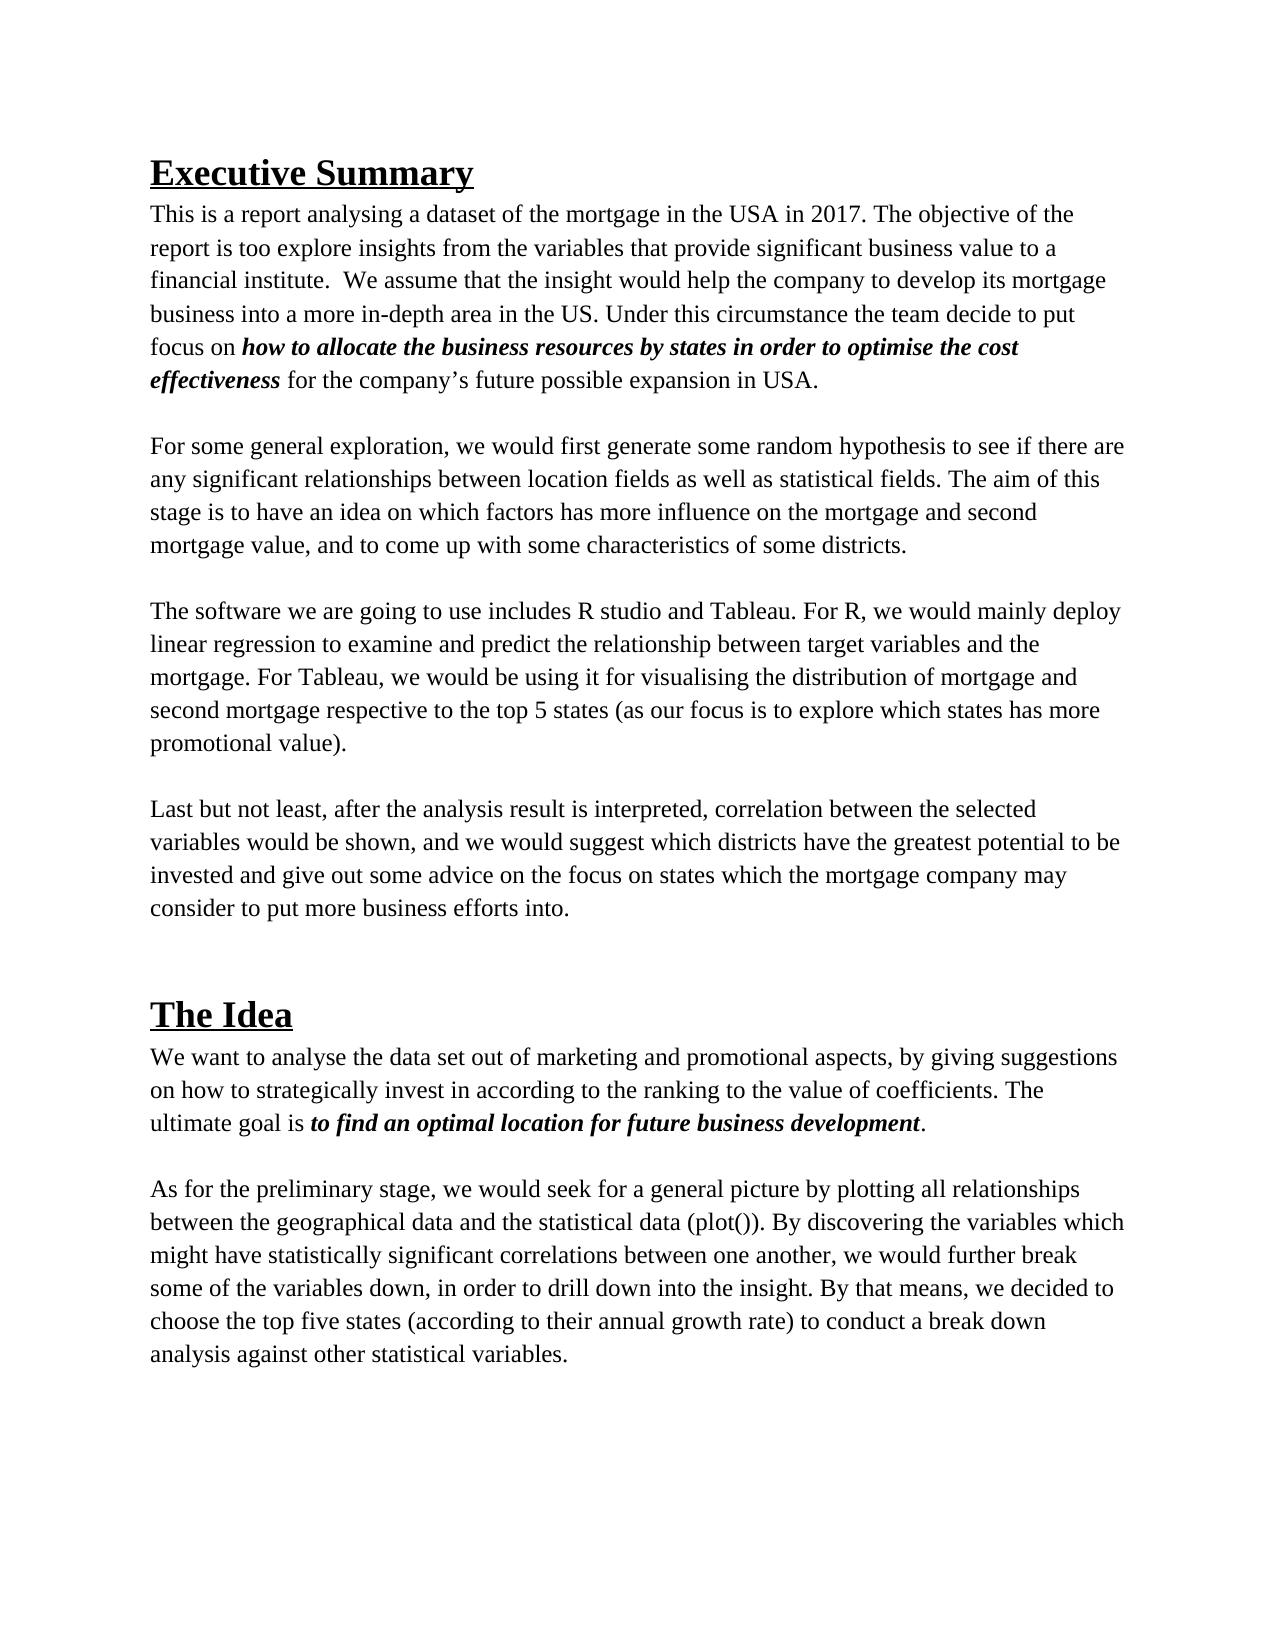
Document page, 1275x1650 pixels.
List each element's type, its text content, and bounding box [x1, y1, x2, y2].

subtitle The Idea [150, 992, 1125, 1035]
text Last but not least, after the analysis result is interpreted, correlation between the selected variables would be shown, and we would suggest which districts have the greatest potential to be invested and give out some advice on the focus on states which the mortgage company may consider to put more business efforts into. [150, 794, 1125, 922]
text The software we are going to use includes R studio and Tableau. For R, we would mainly deploy linear regression to examine and predict the relationship between target variables and the mortgage. For Tableau, we would be using it for visualising the distribution of mortgage and second mortgage respective to the top 5 states (as our focus is to explore which states has more promotional value). [150, 596, 1125, 757]
subtitle Executive Summary [150, 150, 1125, 193]
text This is a report analysing a dataset of the mortgage in the USA in 2017. The objective of the report is too explore insights from the variables that provide significant business value to a financial institute. We assume that the insight would help the company to develop its mortgage business into a more in-depth area in the US. Under this circumstance the team decide to put focus on how to allocate the business resources by states in order to optimise the cost effectiveness for the company’s future possible expansion in USA. [150, 199, 1125, 393]
text As for the preliminary stage, we would seek for a general picture by plotting all relationships between the geographical data and the statistical data (plot()). By discovering the variables which might have statistically significant correlations between one another, we would further break some of the variables down, in order to drill down into the insight. By that means, we decided to choose the top five states (according to their annual growth rate) to conduct a break down analysis against other statistical variables. [150, 1174, 1125, 1368]
text For some general exploration, we would first generate some random hypothesis to see if there are any significant relationships between location fields as well as statistical fields. The aim of this stage is to have an idea on which factors has more influence on the mortgage and second mortgage value, and to come up with some characteristics of some districts. [150, 431, 1125, 558]
text We want to analyse the data set out of marketing and promotional aspects, by giving suggestions on how to strategically invest in according to the ranking to the value of coefficients. The ultimate goal is to find an optimal location for future business development. [150, 1042, 1125, 1136]
